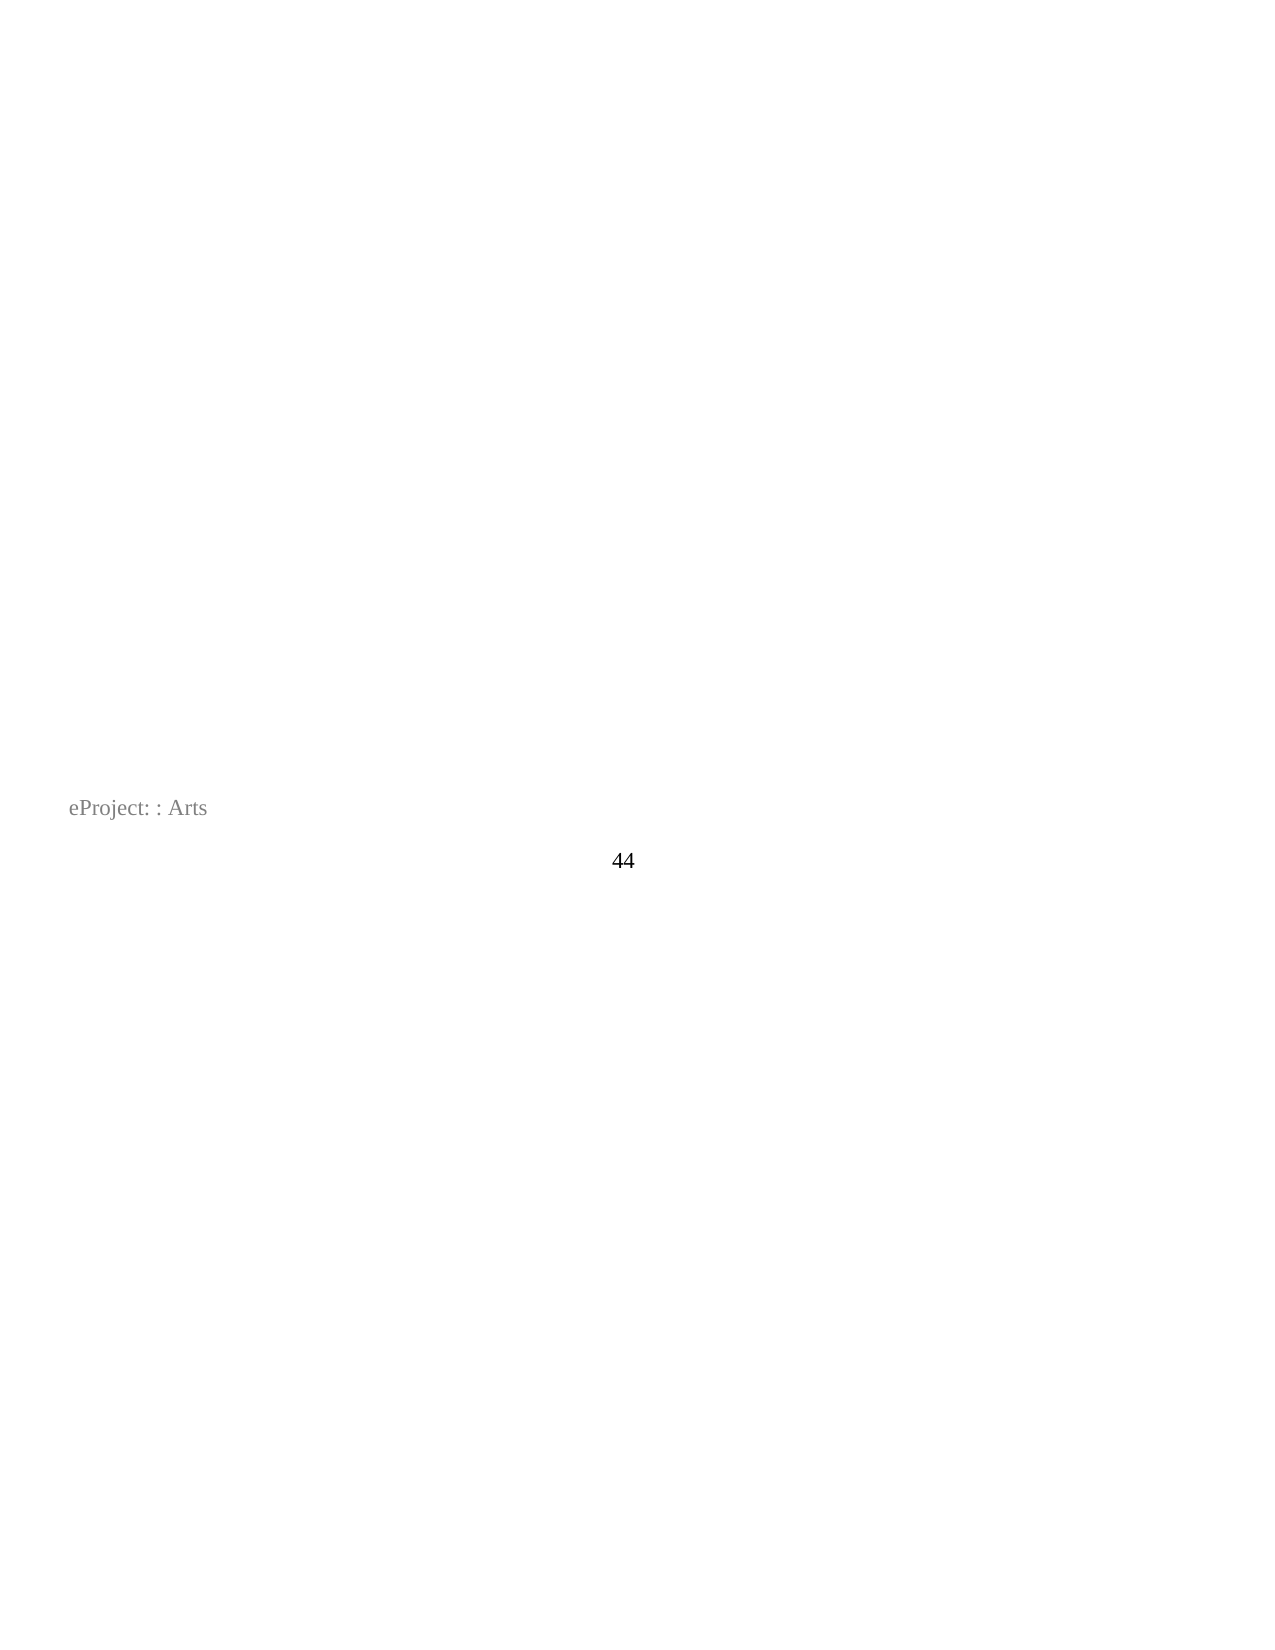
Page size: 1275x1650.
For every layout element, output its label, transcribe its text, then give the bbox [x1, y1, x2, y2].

text eProject: : Arts [69, 794, 1207, 820]
text 44 [69, 847, 1207, 873]
